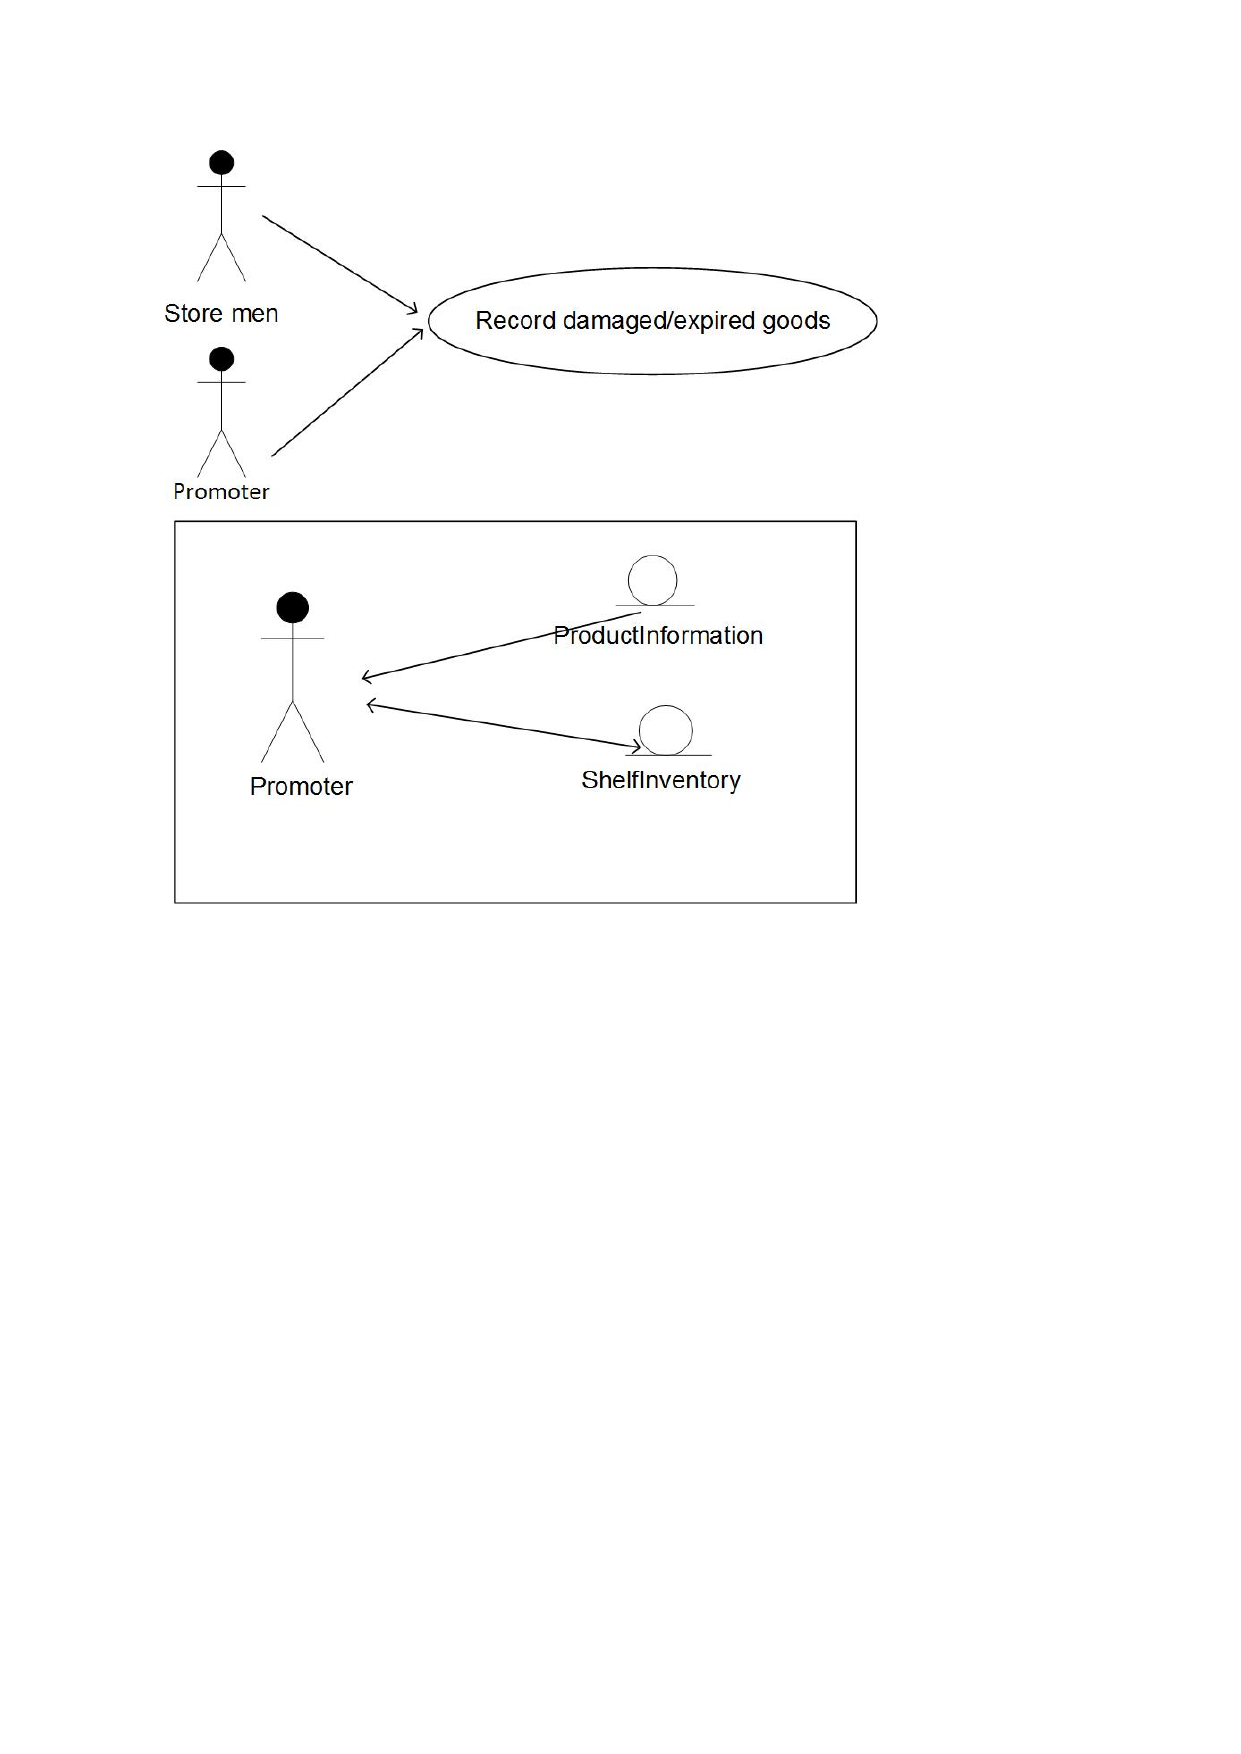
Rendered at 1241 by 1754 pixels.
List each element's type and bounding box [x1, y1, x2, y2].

picture [150, 149, 878, 904]
